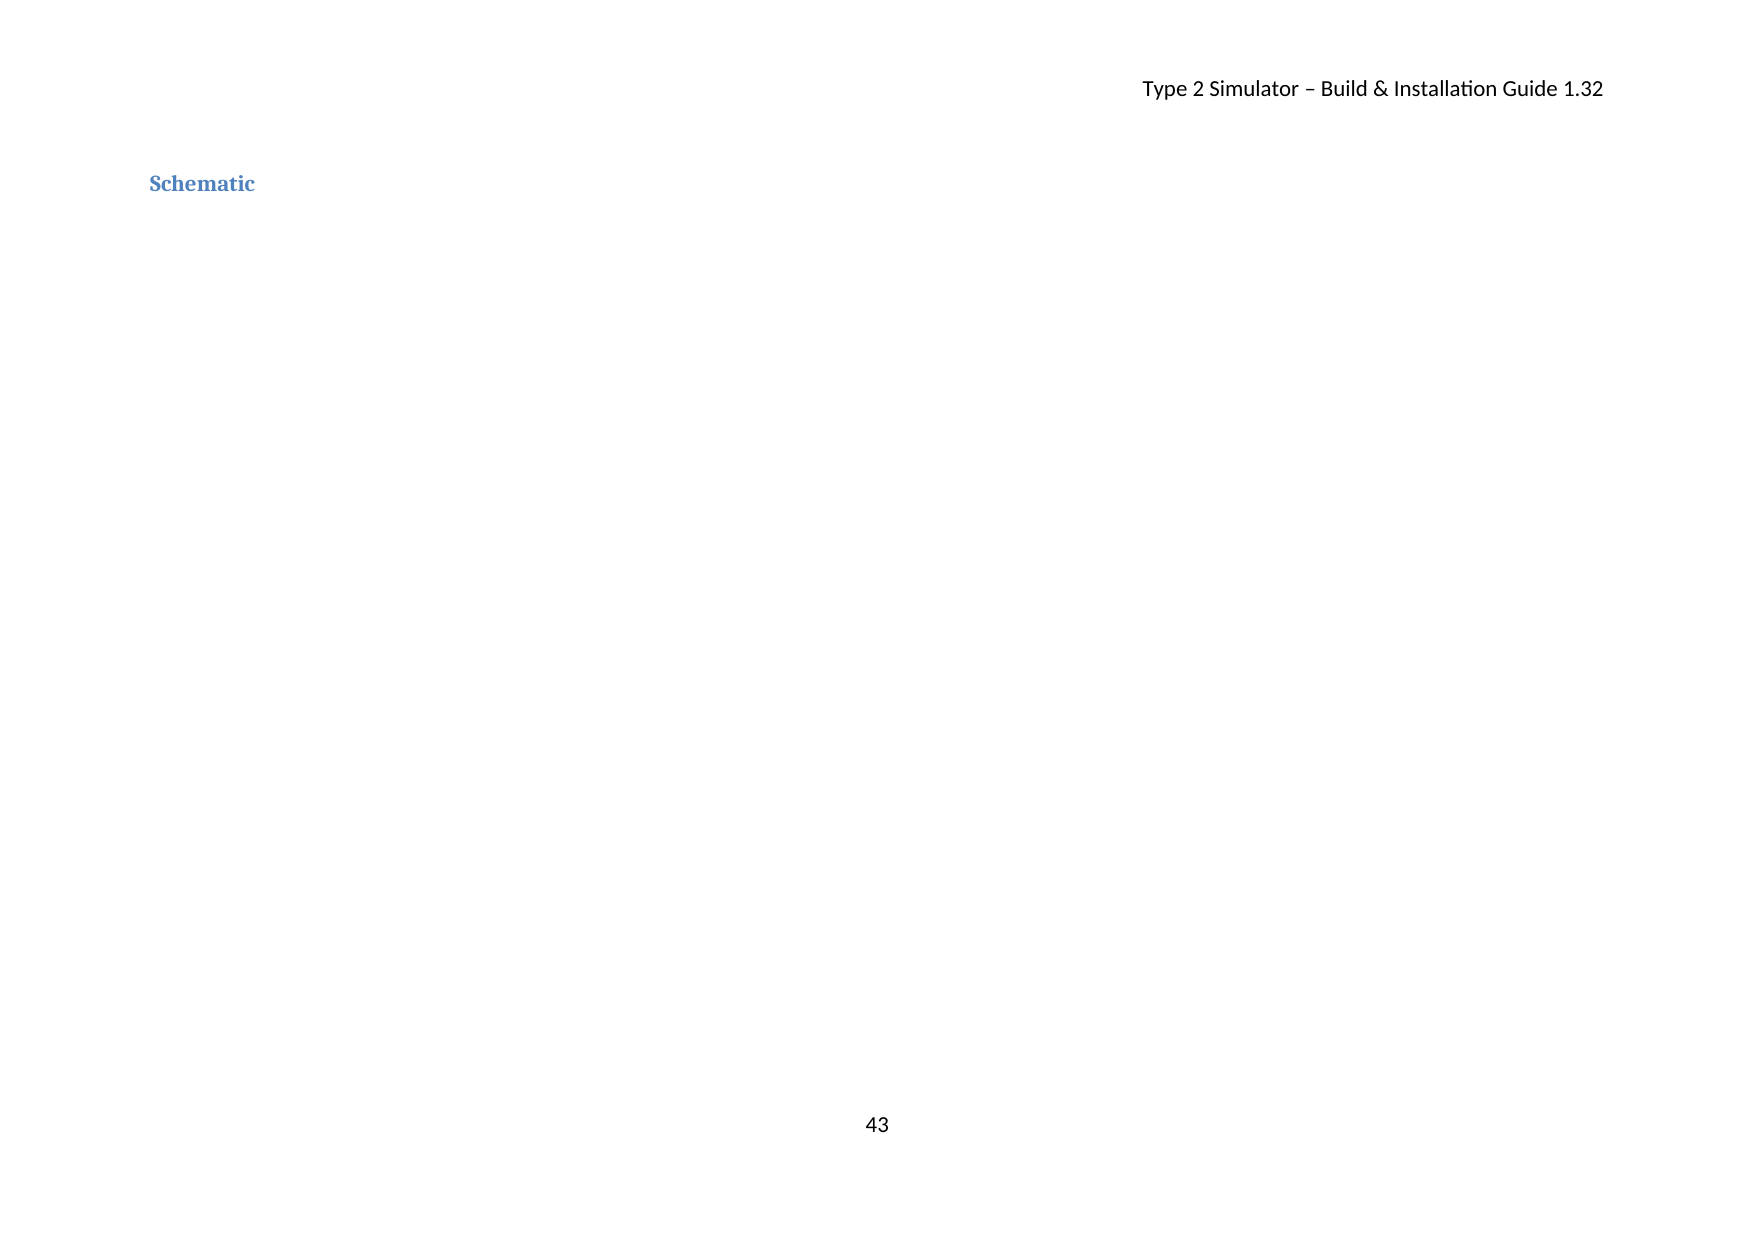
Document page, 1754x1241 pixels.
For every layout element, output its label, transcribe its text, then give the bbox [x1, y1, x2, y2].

subtitle Schematic [150, 171, 1604, 197]
